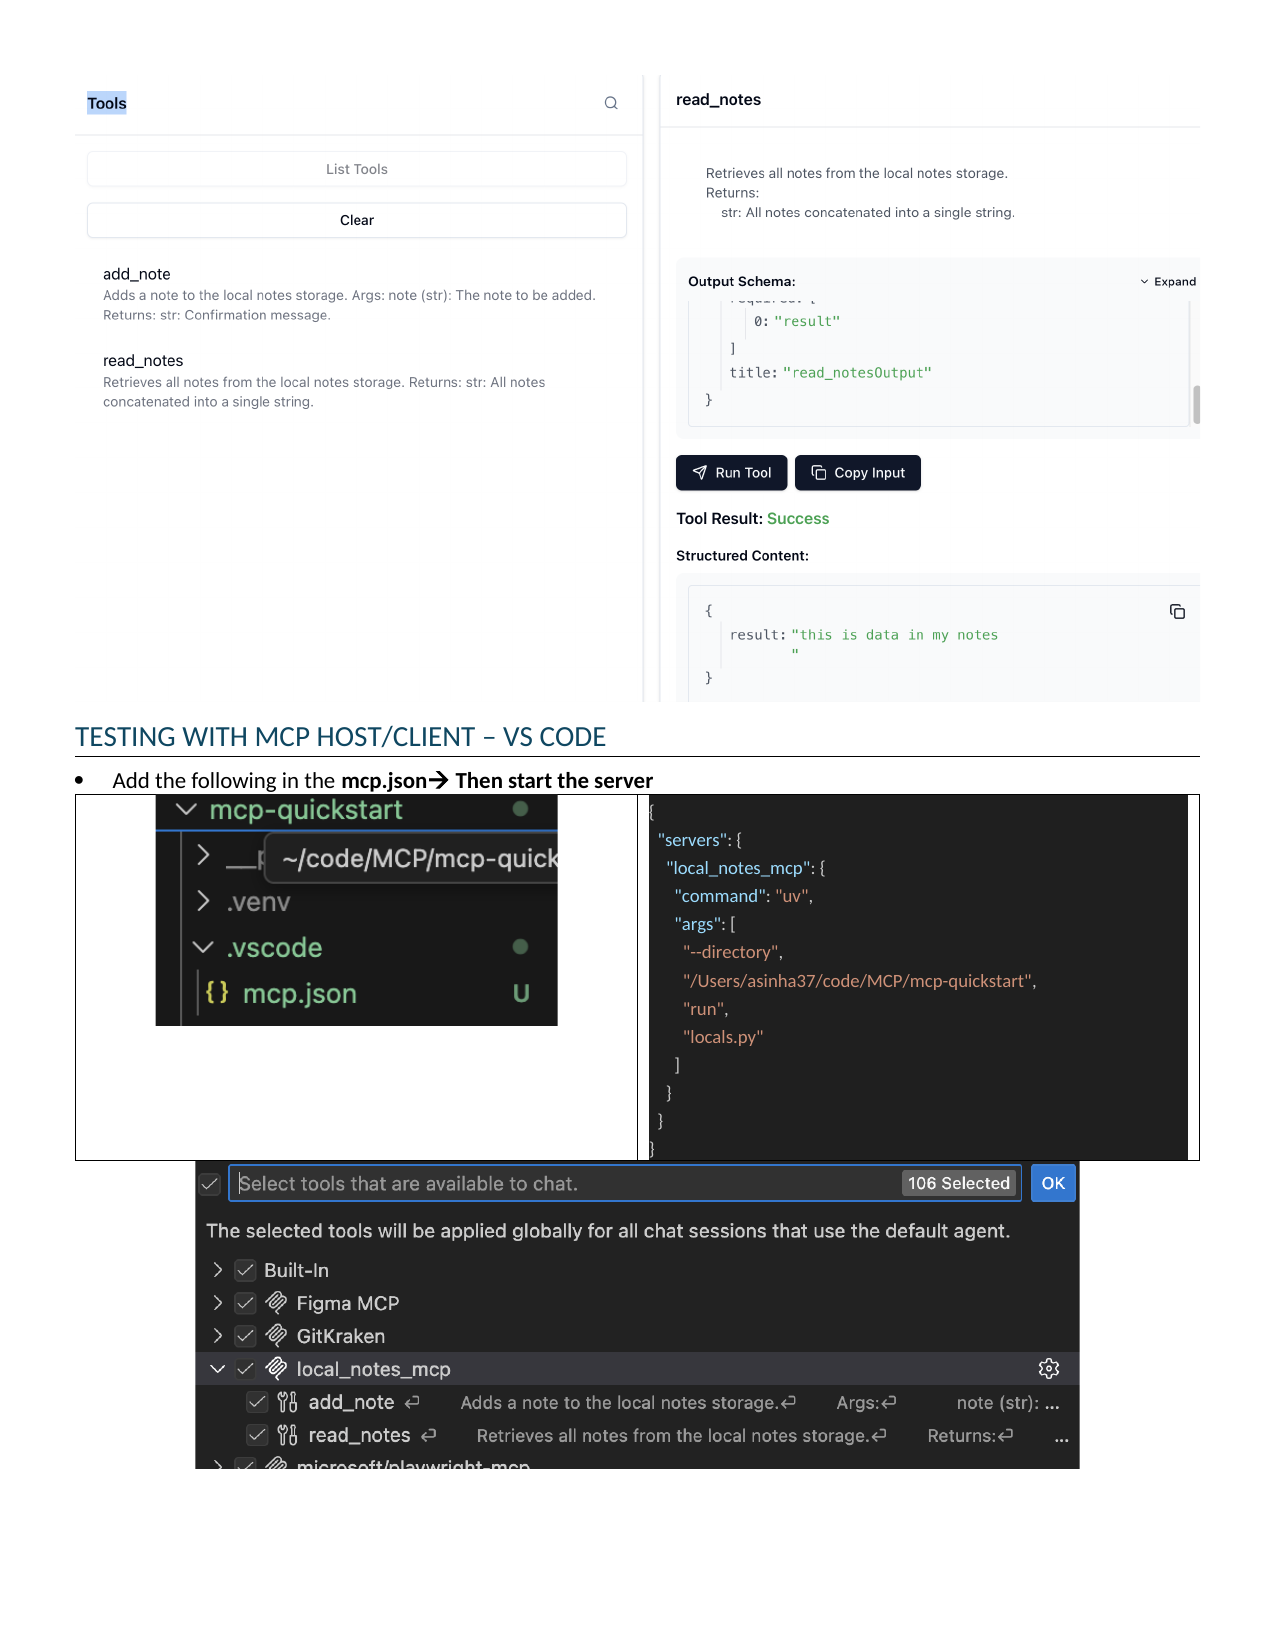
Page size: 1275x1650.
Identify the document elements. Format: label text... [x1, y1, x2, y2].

picture [75, 75, 1200, 702]
subtitle TESTING WITH MCP HOST/CLIENT – VS CODE [75, 718, 1200, 756]
table_header [76, 795, 637, 1160]
list Add the following in the mcp.json Then start the server [75, 766, 1200, 794]
picture [155, 794, 558, 1026]
picture [195, 1161, 1080, 1469]
